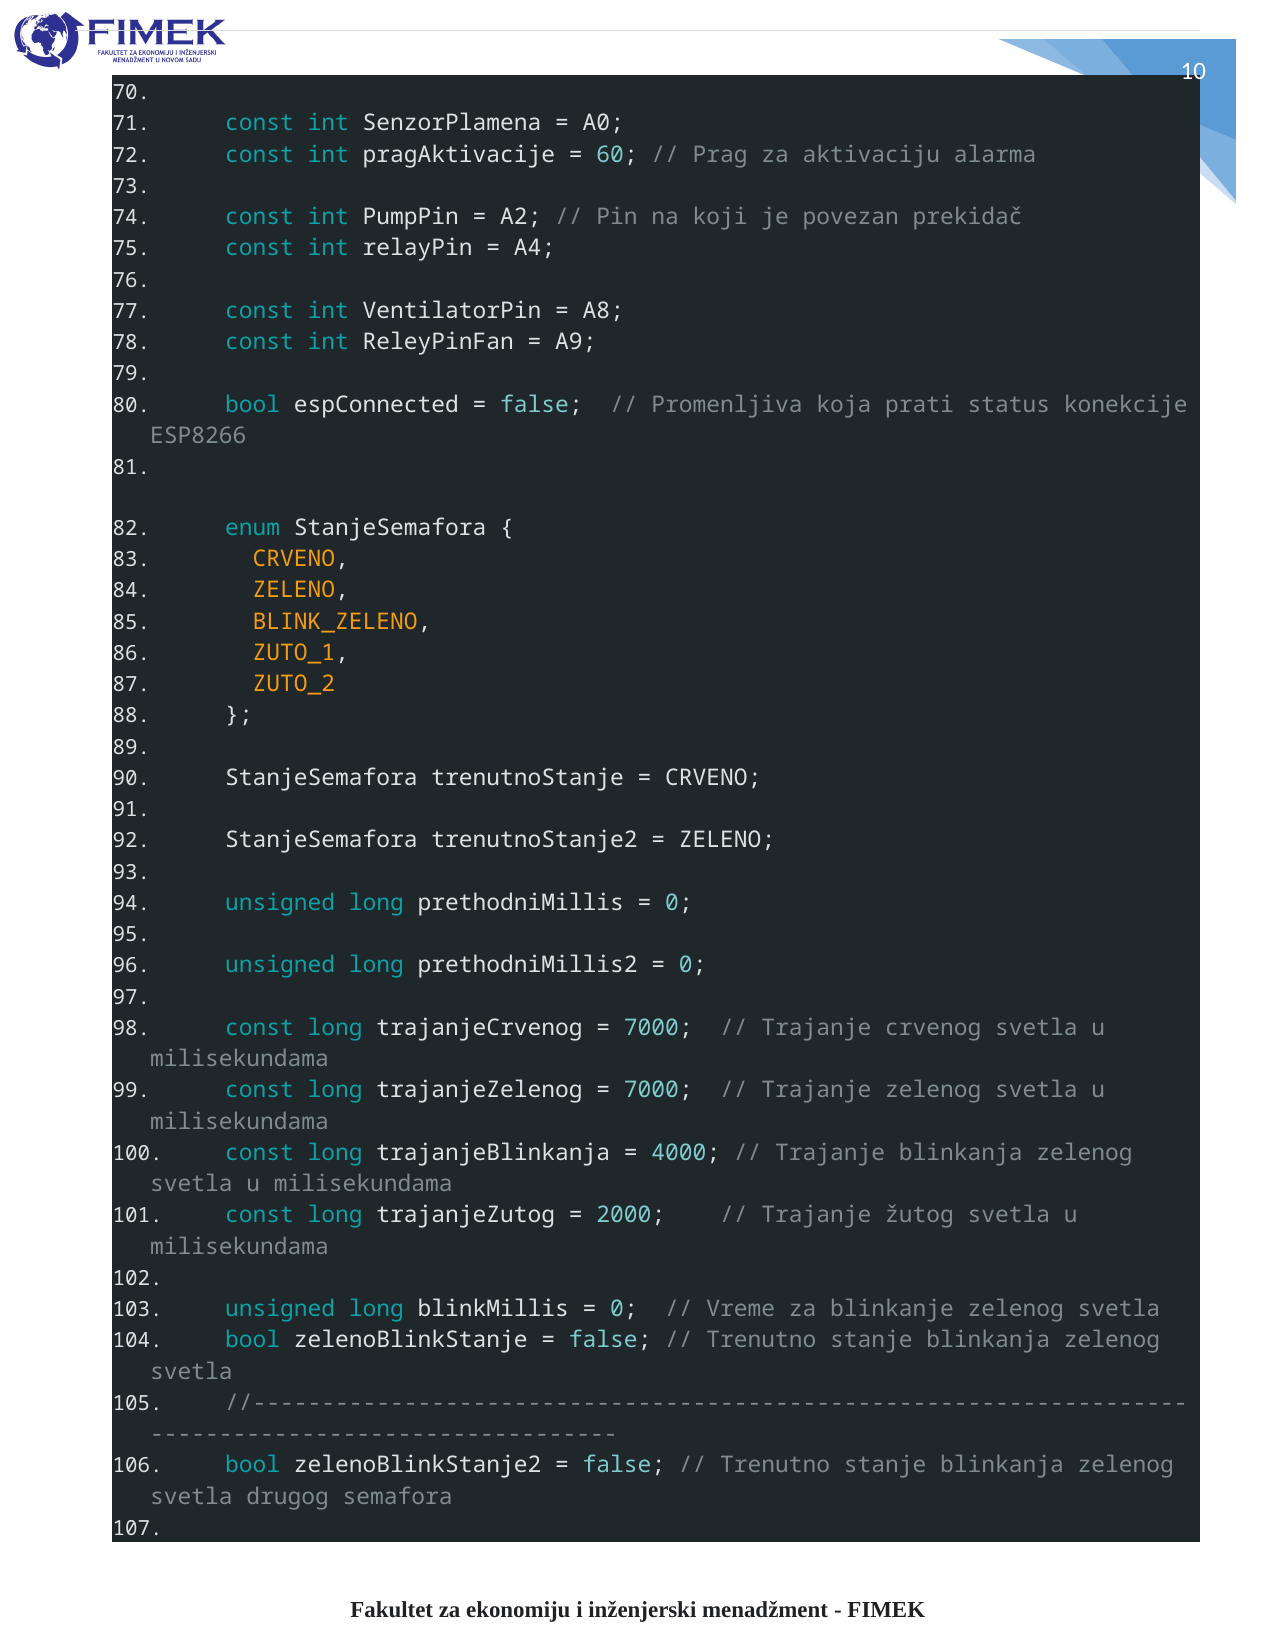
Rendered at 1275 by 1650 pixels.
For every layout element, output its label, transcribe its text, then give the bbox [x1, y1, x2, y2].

list //------------------------------------------------------------------------------------------------------ [112, 1386, 1200, 1448]
list CRVENO, [112, 542, 1200, 573]
list unsigned long prethodniMillis2 = 0; [112, 948, 1200, 980]
list bool zelenoBlinkStanje = false; // Trenutno stanje blinkanja zelenog svetla [112, 1323, 1200, 1386]
picture [1196, 65, 1203, 77]
list unsigned long prethodniMillis = 0; [112, 886, 1200, 917]
list enum StanjeSemafora { [112, 511, 1200, 542]
list const int relayPin = A4; [112, 231, 1200, 262]
list const int SenzorPlamena = A0; [112, 106, 1200, 137]
list ZUTO_1, [112, 636, 1200, 667]
picture [11, 7, 231, 75]
list const long trajanjeZutog = 2000; // Trajanje žutog svetla u milisekundama [112, 1198, 1200, 1261]
list const int ReleyPinFan = A9; [112, 325, 1200, 356]
list const int pragAktivacije = 60; // Prag za aktivaciju alarma [112, 137, 1200, 169]
list ZELENO, [112, 573, 1200, 605]
list ZUTO_2 [112, 667, 1200, 698]
list const long trajanjeBlinkanja = 4000; // Trajanje blinkanja zelenog svetla u milisekundama [112, 1136, 1200, 1198]
list const long trajanjeCrvenog = 7000; // Trajanje crvenog svetla u milisekundama [112, 1011, 1200, 1073]
list unsigned long blinkMillis = 0; // Vreme za blinkanje zelenog svetla [112, 1292, 1200, 1323]
list BLINK_ZELENO, [112, 605, 1200, 636]
list StanjeSemafora trenutnoStanje2 = ZELENO; [112, 823, 1200, 855]
list const int VentilatorPin = A8; [112, 294, 1200, 325]
list const long trajanjeZelenog = 7000; // Trajanje zelenog svetla u milisekundama [112, 1073, 1200, 1136]
list bool espConnected = false; // Promenljiva koja prati status konekcije ESP8266 [112, 387, 1200, 450]
list StanjeSemafora trenutnoStanje = CRVENO; [112, 761, 1200, 792]
list bool zelenoBlinkStanje2 = false; // Trenutno stanje blinkanja zelenog svetla drugog semafora [112, 1448, 1200, 1511]
picture [997, 39, 1236, 205]
list }; [112, 698, 1200, 730]
list const int PumpPin = A2; // Pin na koji je povezan prekidač [112, 200, 1200, 231]
